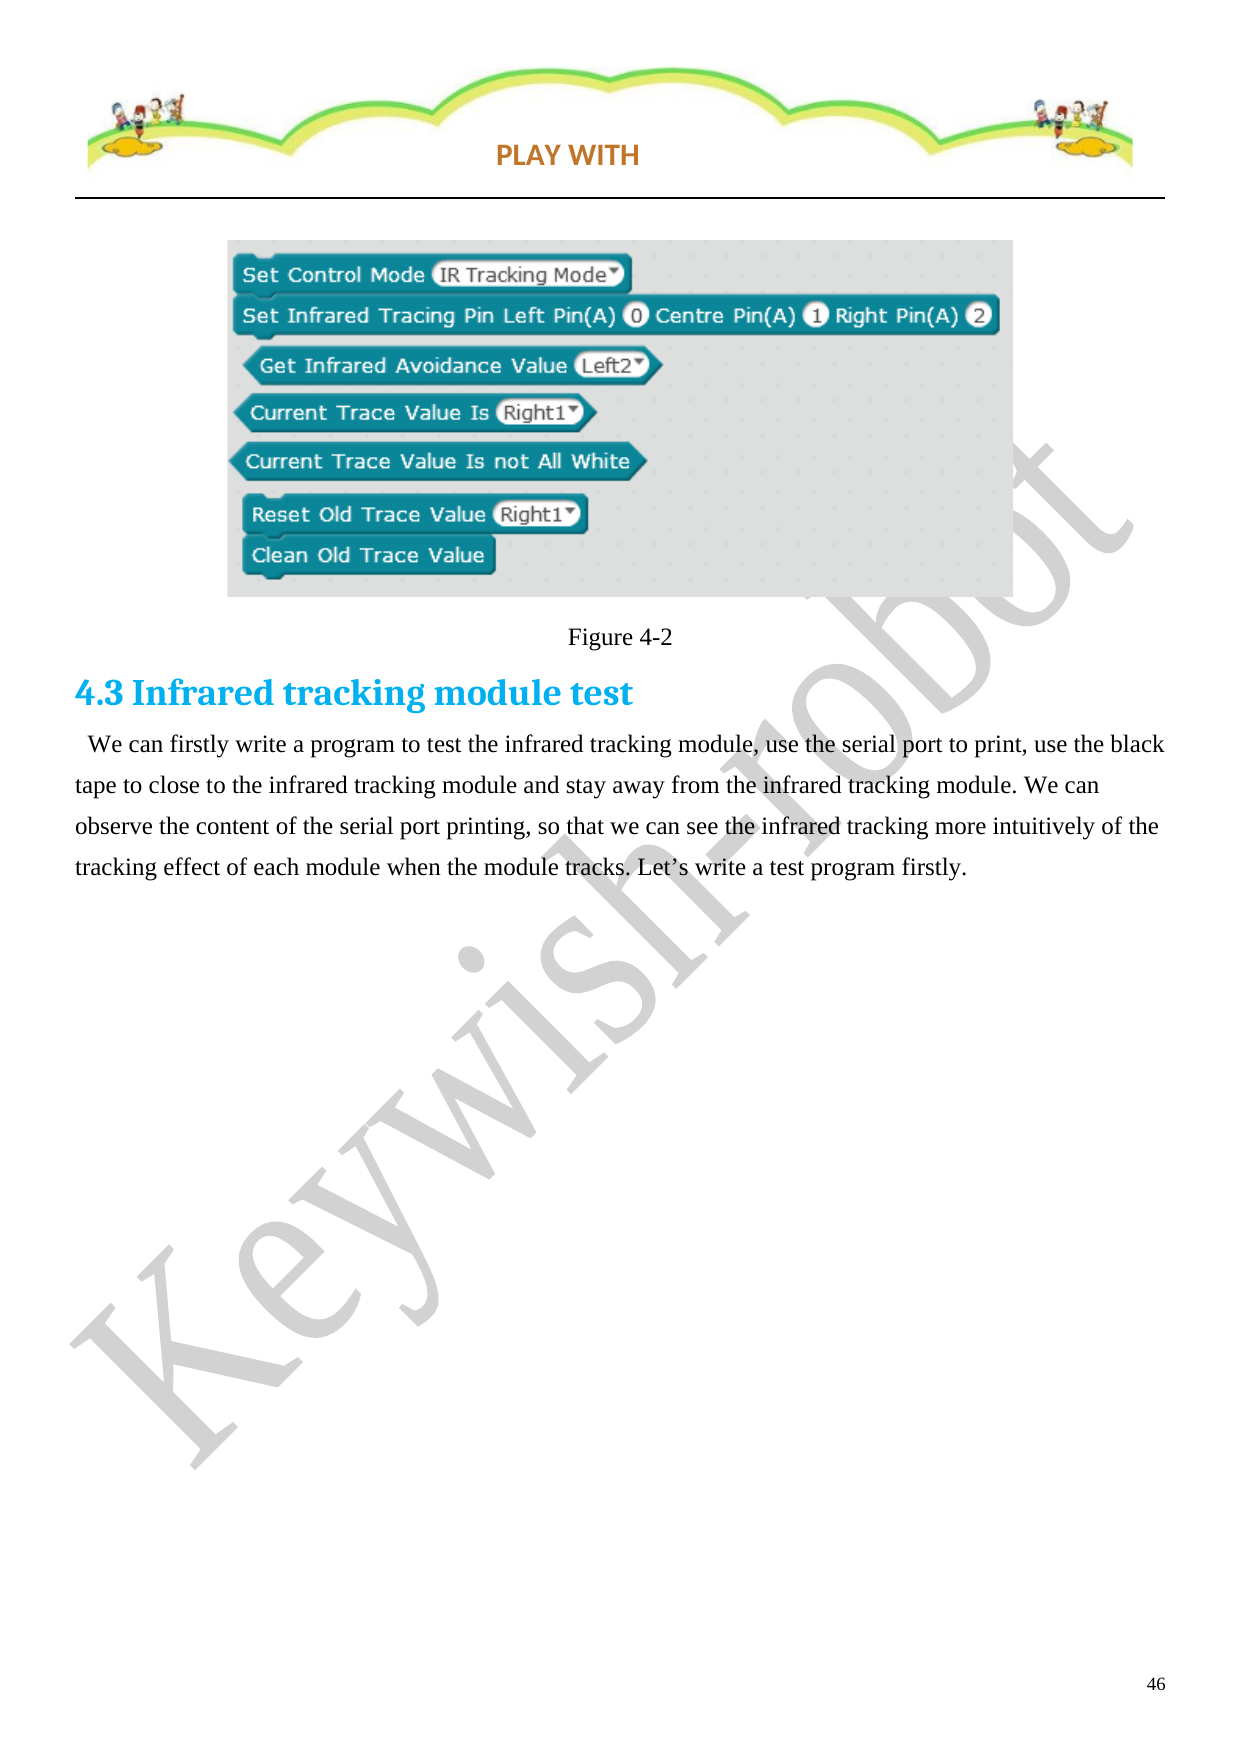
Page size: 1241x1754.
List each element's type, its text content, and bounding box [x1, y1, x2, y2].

picture [87, 58, 1134, 181]
picture [227, 240, 1014, 597]
text We can firstly write a program to test the infrared tracking module, use the serial port to print, use the black tape to close to the infrared tracking module and stay away from the infrared tracking module. We can observe the content of the serial port printing, so that we can see the infrared tracking more intuitively of the tracking effect of each module when the module tracks. Let’s write a test program firstly. [75, 727, 1165, 883]
subtitle 4.3 Infrared tracking module test [75, 659, 1165, 727]
text Figure 4-2 [75, 619, 1165, 653]
